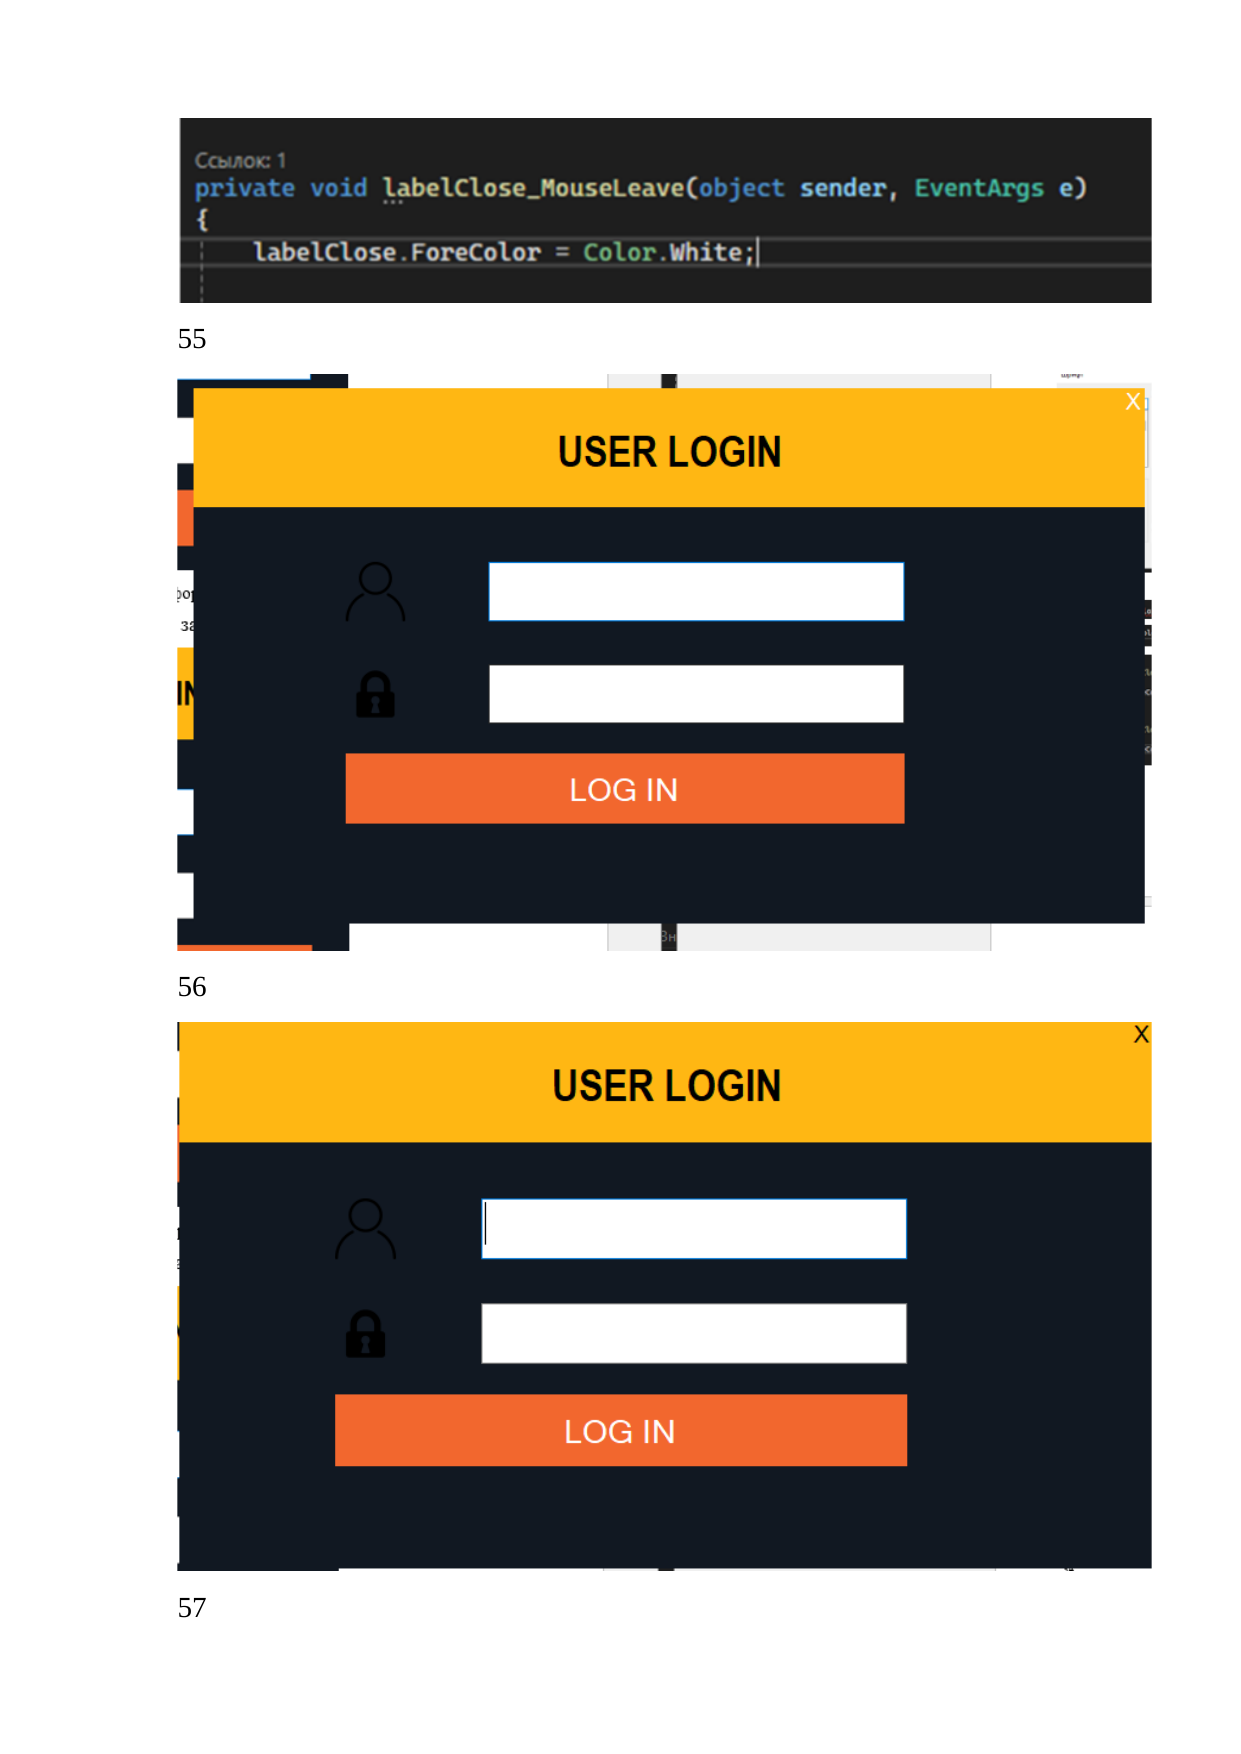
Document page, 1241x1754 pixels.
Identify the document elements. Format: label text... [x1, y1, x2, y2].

picture [177, 374, 1152, 951]
text 57 [177, 1590, 1152, 1623]
text 55 [177, 321, 1152, 355]
text 56 [177, 969, 1152, 1003]
picture [177, 1022, 1152, 1571]
picture [177, 118, 1152, 303]
